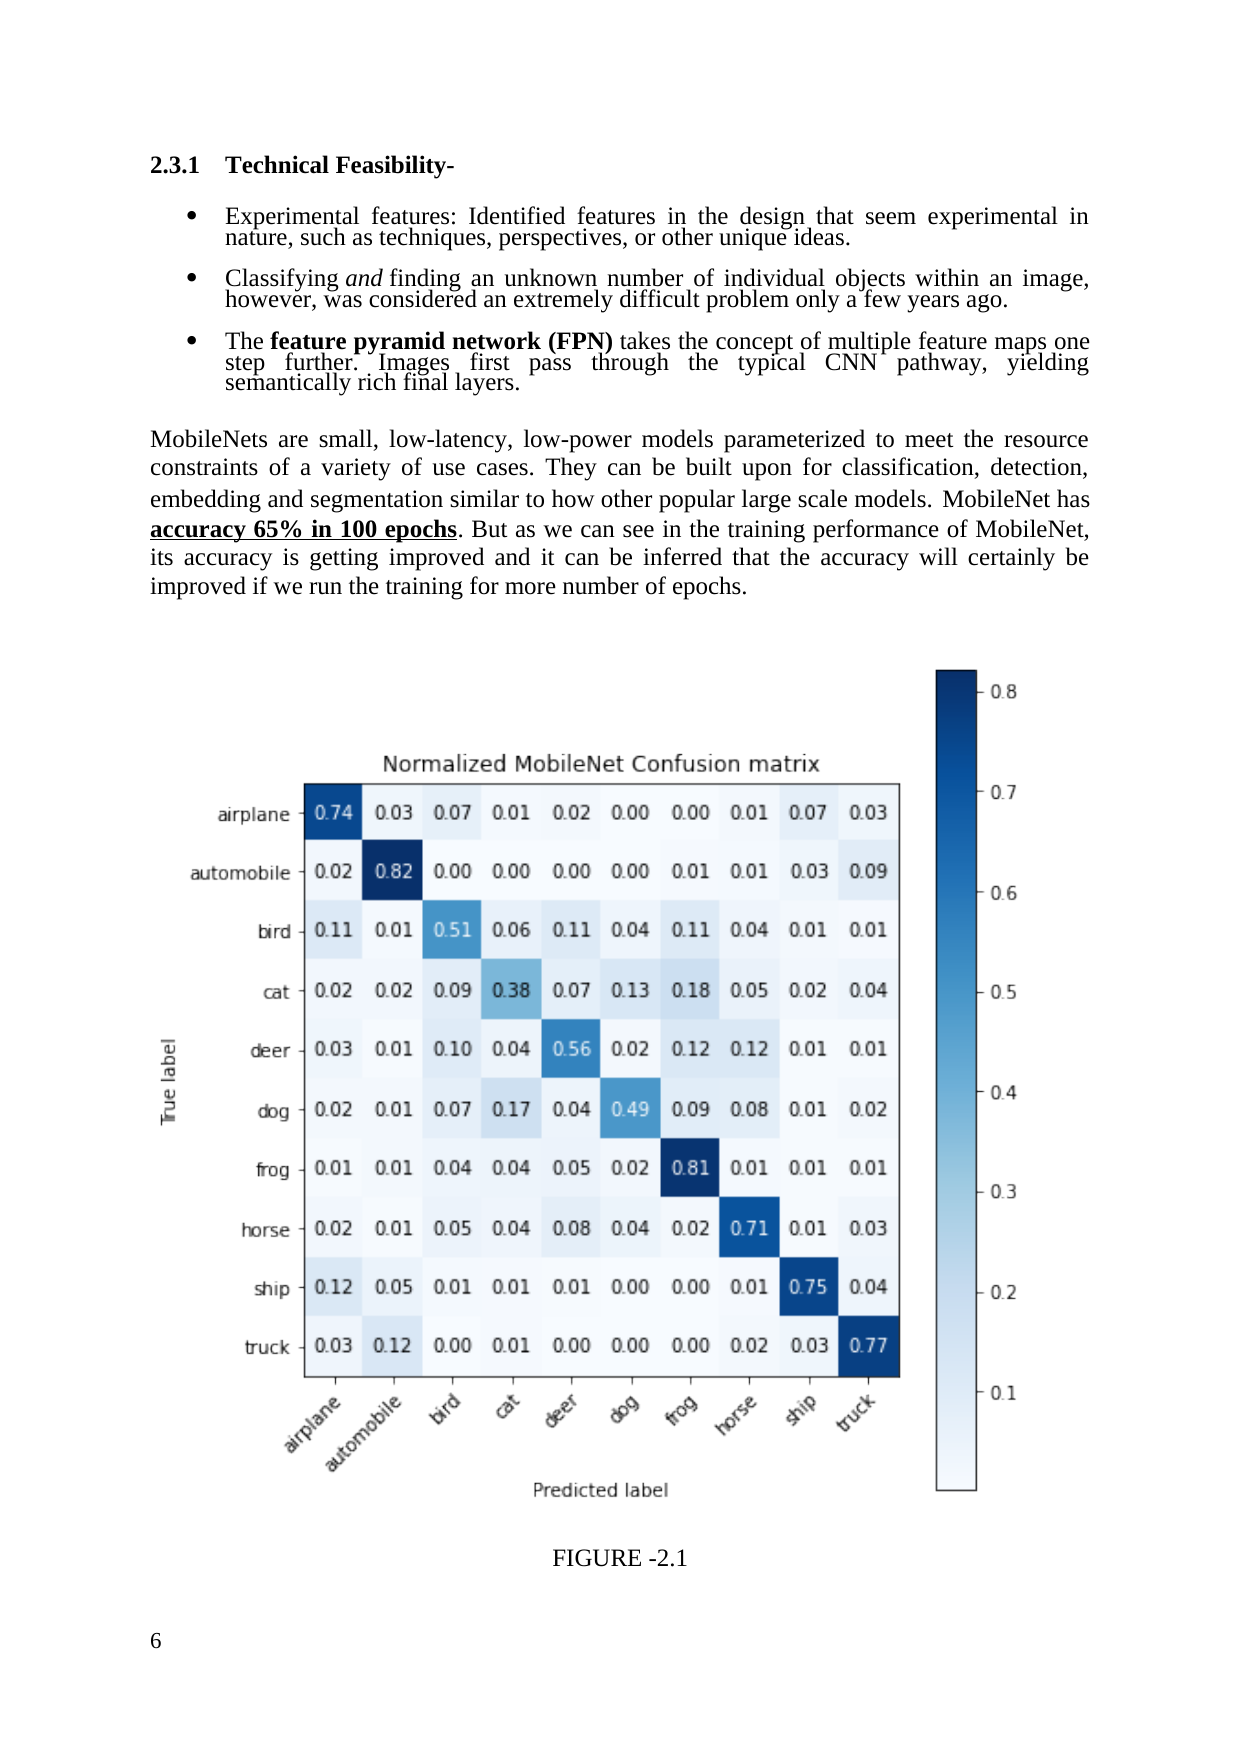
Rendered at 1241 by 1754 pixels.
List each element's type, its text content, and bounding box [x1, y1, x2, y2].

list Experimental features: Identified features in the design that seem experimental in nature, such as techniques, perspectives, or other unique ideas. [187, 207, 1090, 249]
text FIGURE -2.1 [150, 1543, 1090, 1571]
list The feature pyramid network (FPN) takes the concept of multiple feature maps one step further. Images first pass through the typical CNN pathway, yielding semantically rich final layers. [187, 332, 1090, 395]
list Technical Feasibility- [150, 150, 1090, 179]
list Classifying and finding an unknown number of individual objects within an image, however, was considered an extremely difficult problem only a few years ago. [187, 270, 1090, 312]
picture [150, 657, 1031, 1514]
text MobileNets are small, low-latency, low-power models parameterized to meet the resource constraints of a variety of use cases. They can be built upon for classification, detection, embedding and segmentation similar to how other popular large scale models. MobileNet has accuracy 65% in 100 epochs. But as we can see in the training performance of MobileNet, its accuracy is getting improved and it can be inferred that the accuracy will certainly be improved if we run the training for more number of epochs. [150, 424, 1090, 600]
